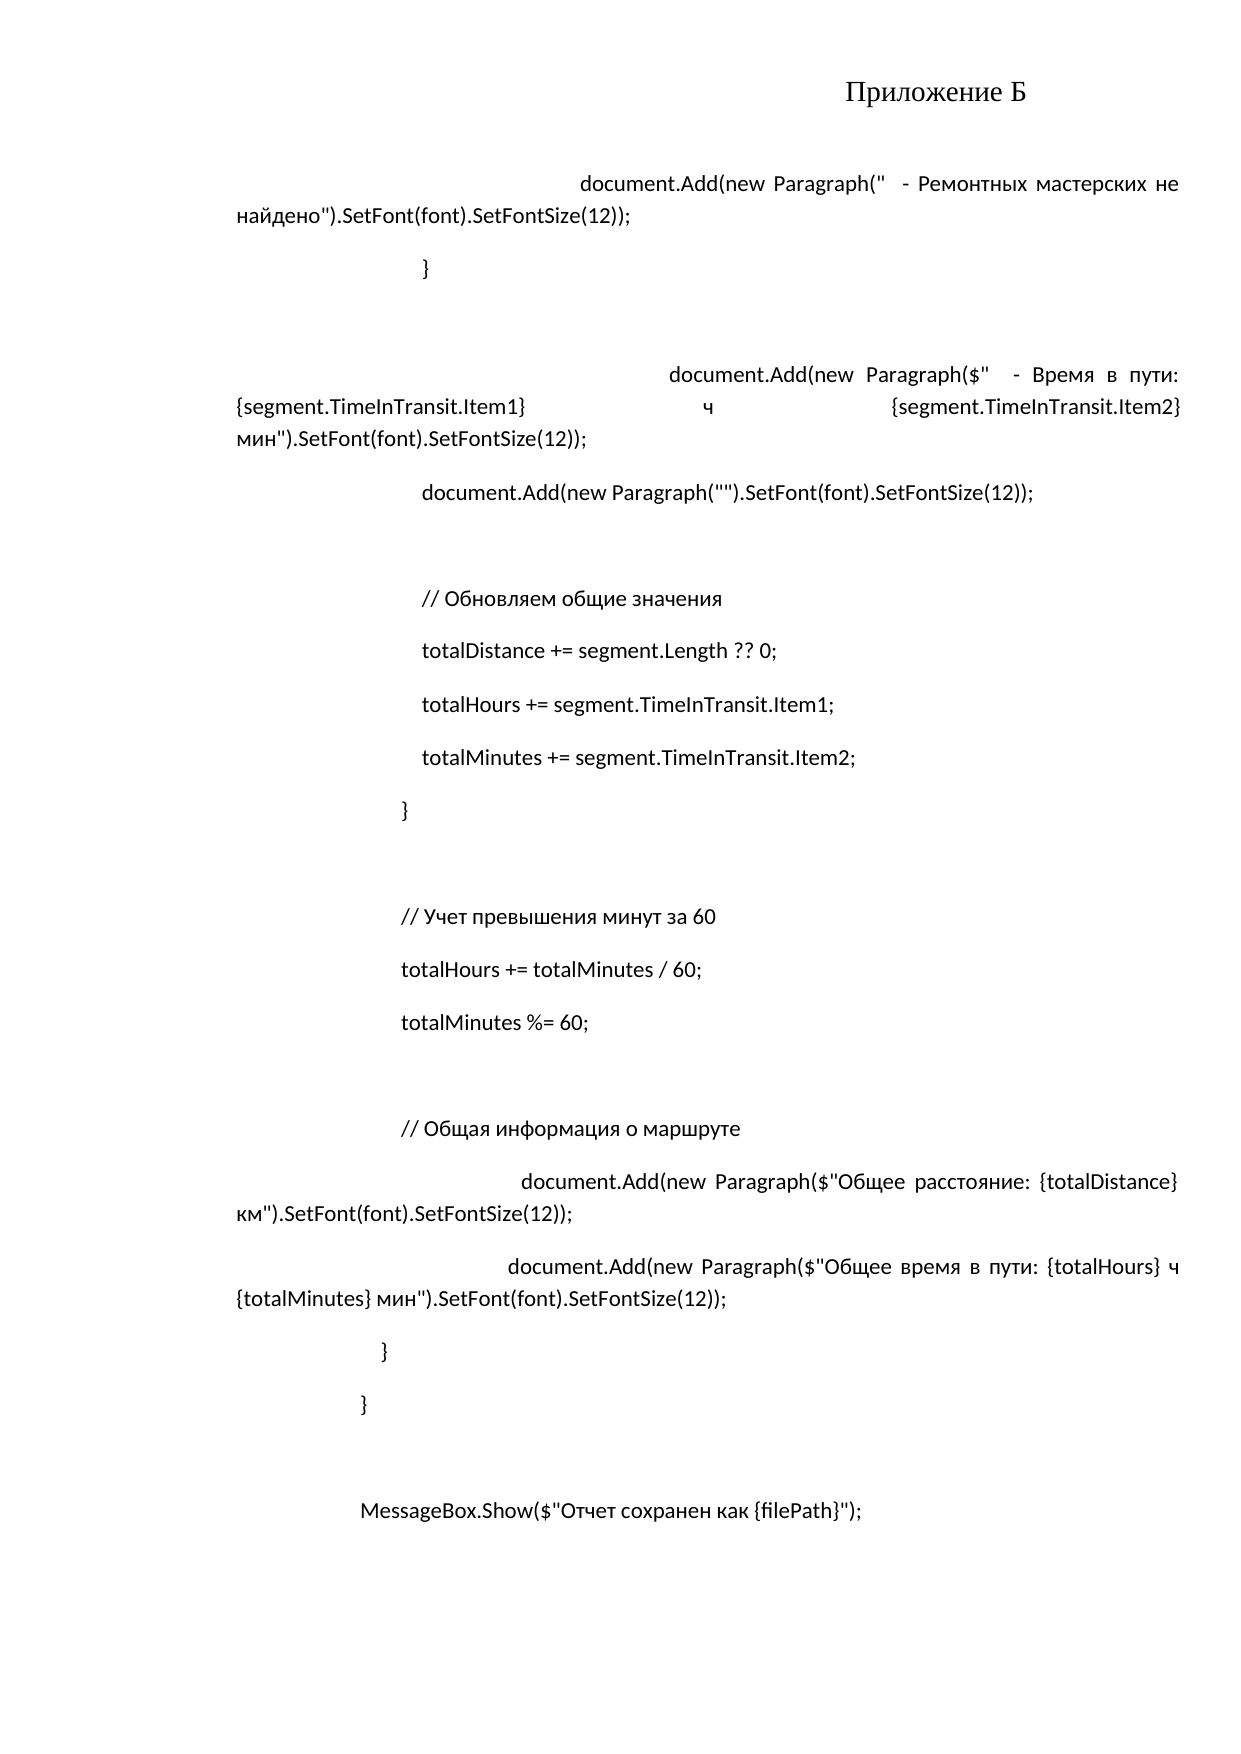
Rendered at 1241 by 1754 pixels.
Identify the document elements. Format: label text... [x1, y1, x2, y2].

text document.Add(new Paragraph($"Общее расстояние: {totalDistance} км").SetFont(font).SetFontSize(12)); [236, 1167, 1181, 1227]
text totalMinutes %= 60; [236, 1008, 1181, 1036]
text document.Add(new Paragraph($"Общее время в пути: {totalHours} ч {totalMinutes} мин").SetFont(font).SetFontSize(12)); [236, 1252, 1181, 1312]
text // Обновляем общие значения [236, 584, 1181, 612]
text } [236, 254, 1181, 282]
text // Общая информация о маршруте [236, 1114, 1181, 1142]
text } [236, 1390, 1181, 1418]
text // Учет превышения минут за 60 [236, 902, 1181, 930]
text totalHours += segment.TimeInTransit.Item1; [236, 690, 1181, 718]
text } [236, 796, 1181, 824]
text totalDistance += segment.Length ?? 0; [236, 637, 1181, 665]
text document.Add(new Paragraph(" - Ремонтных мастерских не найдено").SetFont(font).SetFontSize(12)); [236, 169, 1181, 229]
text } [236, 1337, 1181, 1365]
text document.Add(new Paragraph($" - Время в пути: {segment.TimeInTransit.Item1} ч {segment.TimeInTransit.Item2} мин").SetFont(font).SetFontSize(12)); [236, 360, 1181, 453]
text totalMinutes += segment.TimeInTransit.Item2; [236, 743, 1181, 771]
text totalHours += totalMinutes / 60; [236, 955, 1181, 983]
text document.Add(new Paragraph("").SetFont(font).SetFontSize(12)); [236, 478, 1181, 506]
text MessageBox.Show($"Отчет сохранен как {filePath}"); [236, 1496, 1181, 1524]
